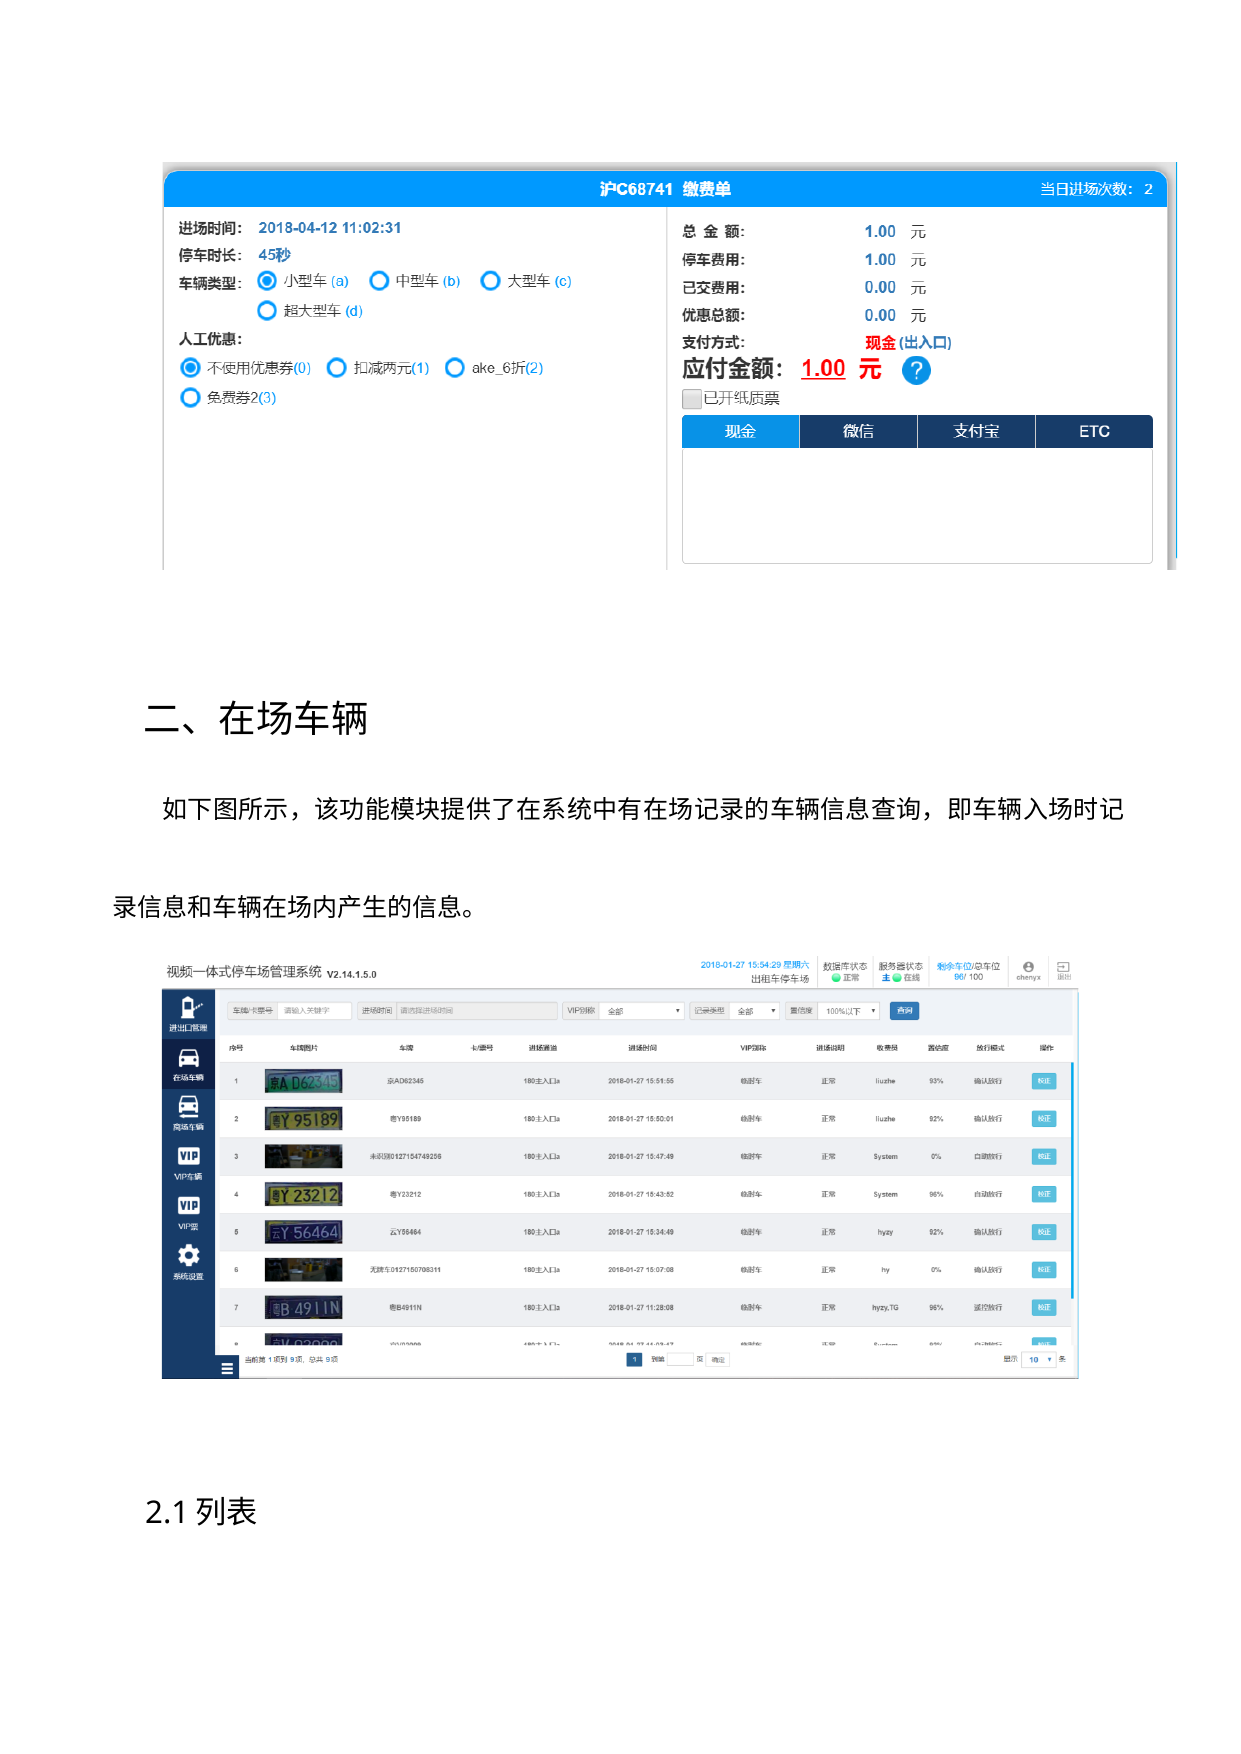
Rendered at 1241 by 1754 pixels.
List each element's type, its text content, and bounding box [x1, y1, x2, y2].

picture [162, 162, 1178, 570]
list 2.1列表 [112, 1478, 1128, 1543]
list 二、在场车辆 [112, 683, 1128, 748]
picture [161, 956, 1079, 1379]
text 如下图所示，该功能模块提供了在系统中有在场记录的车辆信息查询，即车辆入场时记录信息和车辆在场内产生的信息。 [112, 776, 1128, 938]
